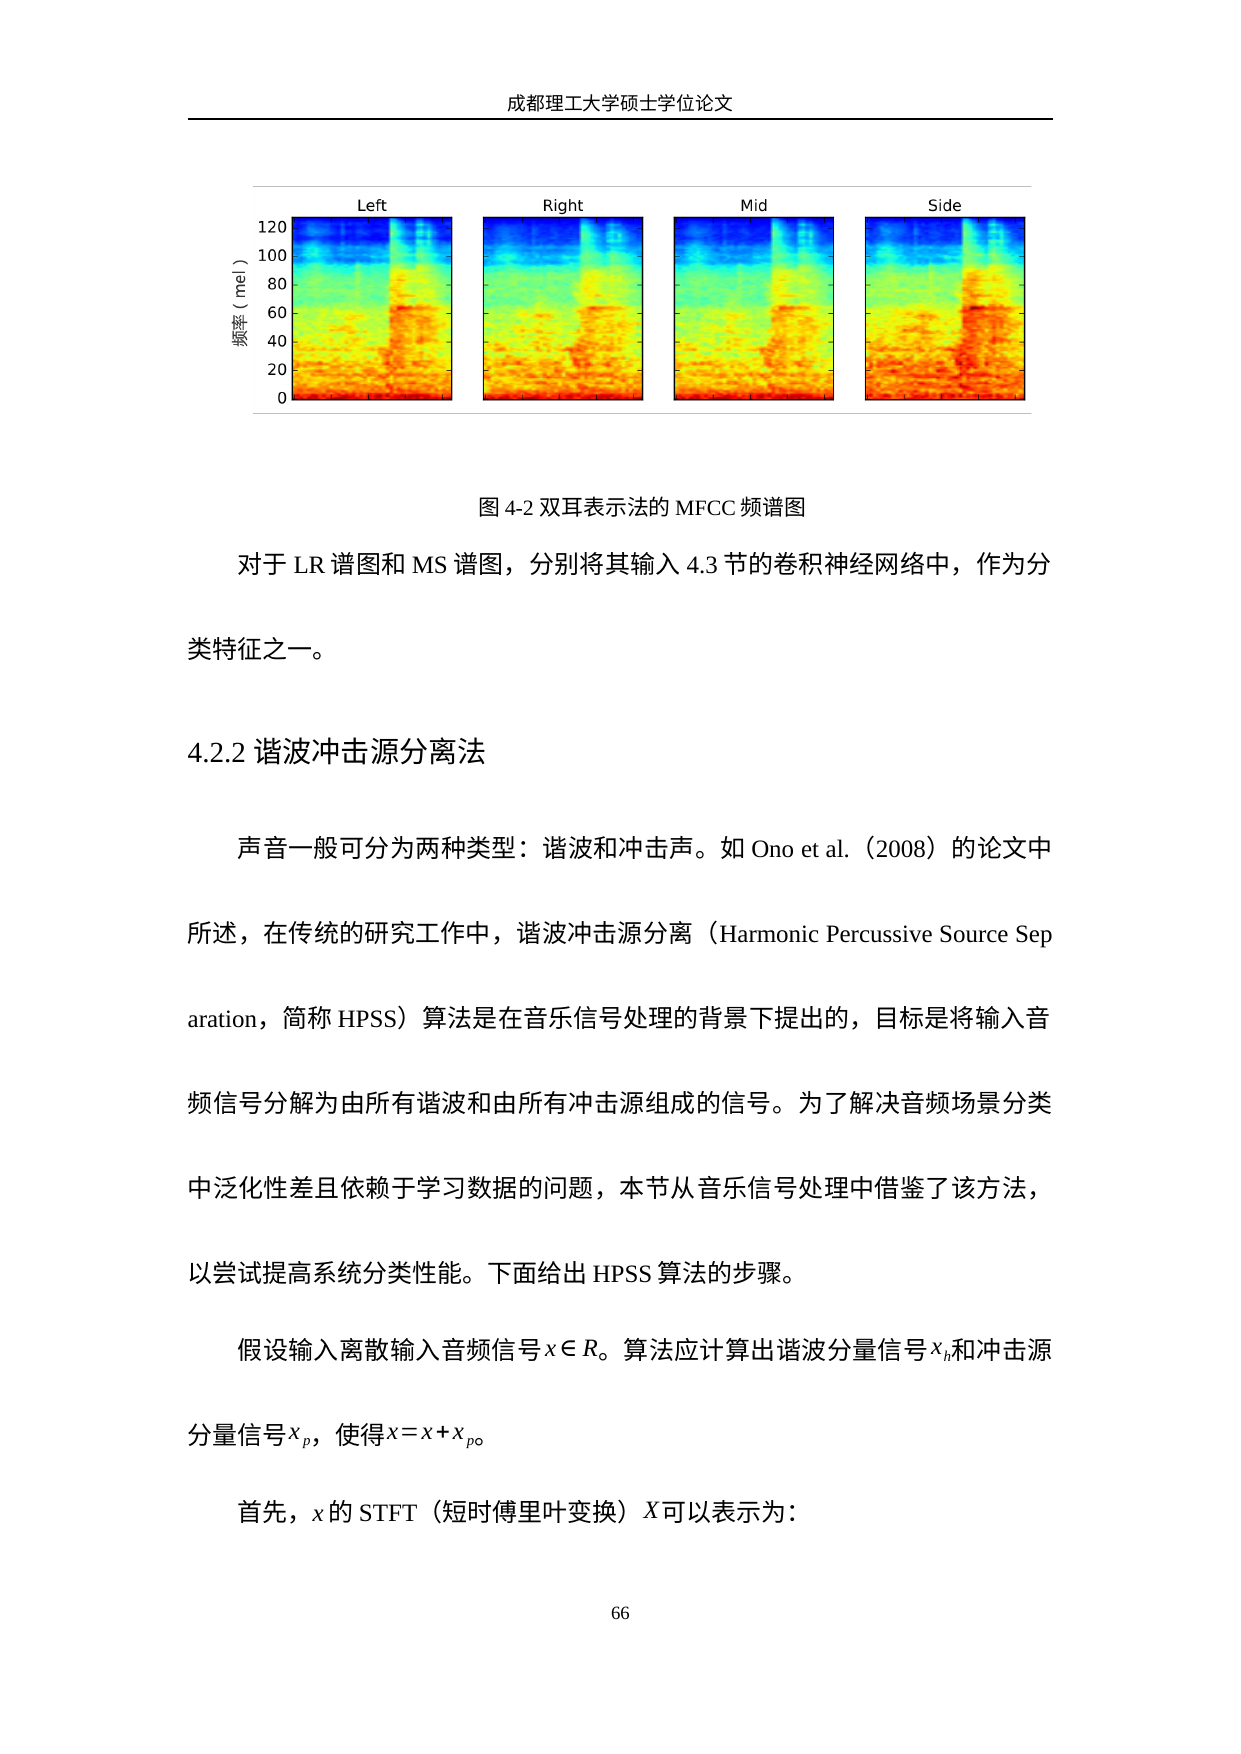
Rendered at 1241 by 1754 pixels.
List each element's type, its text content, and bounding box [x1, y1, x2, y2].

text 声音一般可分为两种类型：谐波和冲击声。如Ono et al.（2008）的论文中所述，在传统的研究工作中，谐波冲击源分离（Harmonic Percussive Source Separation，简称HPSS）算法是在音乐信号处理的背景下提出的，目标是将输入音频信号分解为由所有谐波和由所有冲击源组成的信号。为了解决音频场景分类中泛化性差且依赖于学习数据的问题，本节从音乐信号处理中借鉴了该方法，以尝试提高系统分类性能。下面给出HPSS算法的步骤。 [187, 813, 1053, 1306]
text 对于LR谱图和MS谱图，分别将其输入4.3节的卷积神经网络中，作为分类特征之一。 [187, 529, 1053, 682]
subtitle 4.2.2 谐波冲击源分离法 [187, 716, 1053, 784]
text 首先，x的STFT（短时傅里叶变换）可以表示为： [187, 1476, 1053, 1544]
picture [208, 165, 1032, 441]
text 假设输入离散输入音频信号。算法应计算出谐波分量信号和冲击源分量信号，使得。 [187, 1314, 1053, 1467]
subtitle 图4-2 双耳表示法的MFCC频谱图 [187, 489, 1053, 523]
